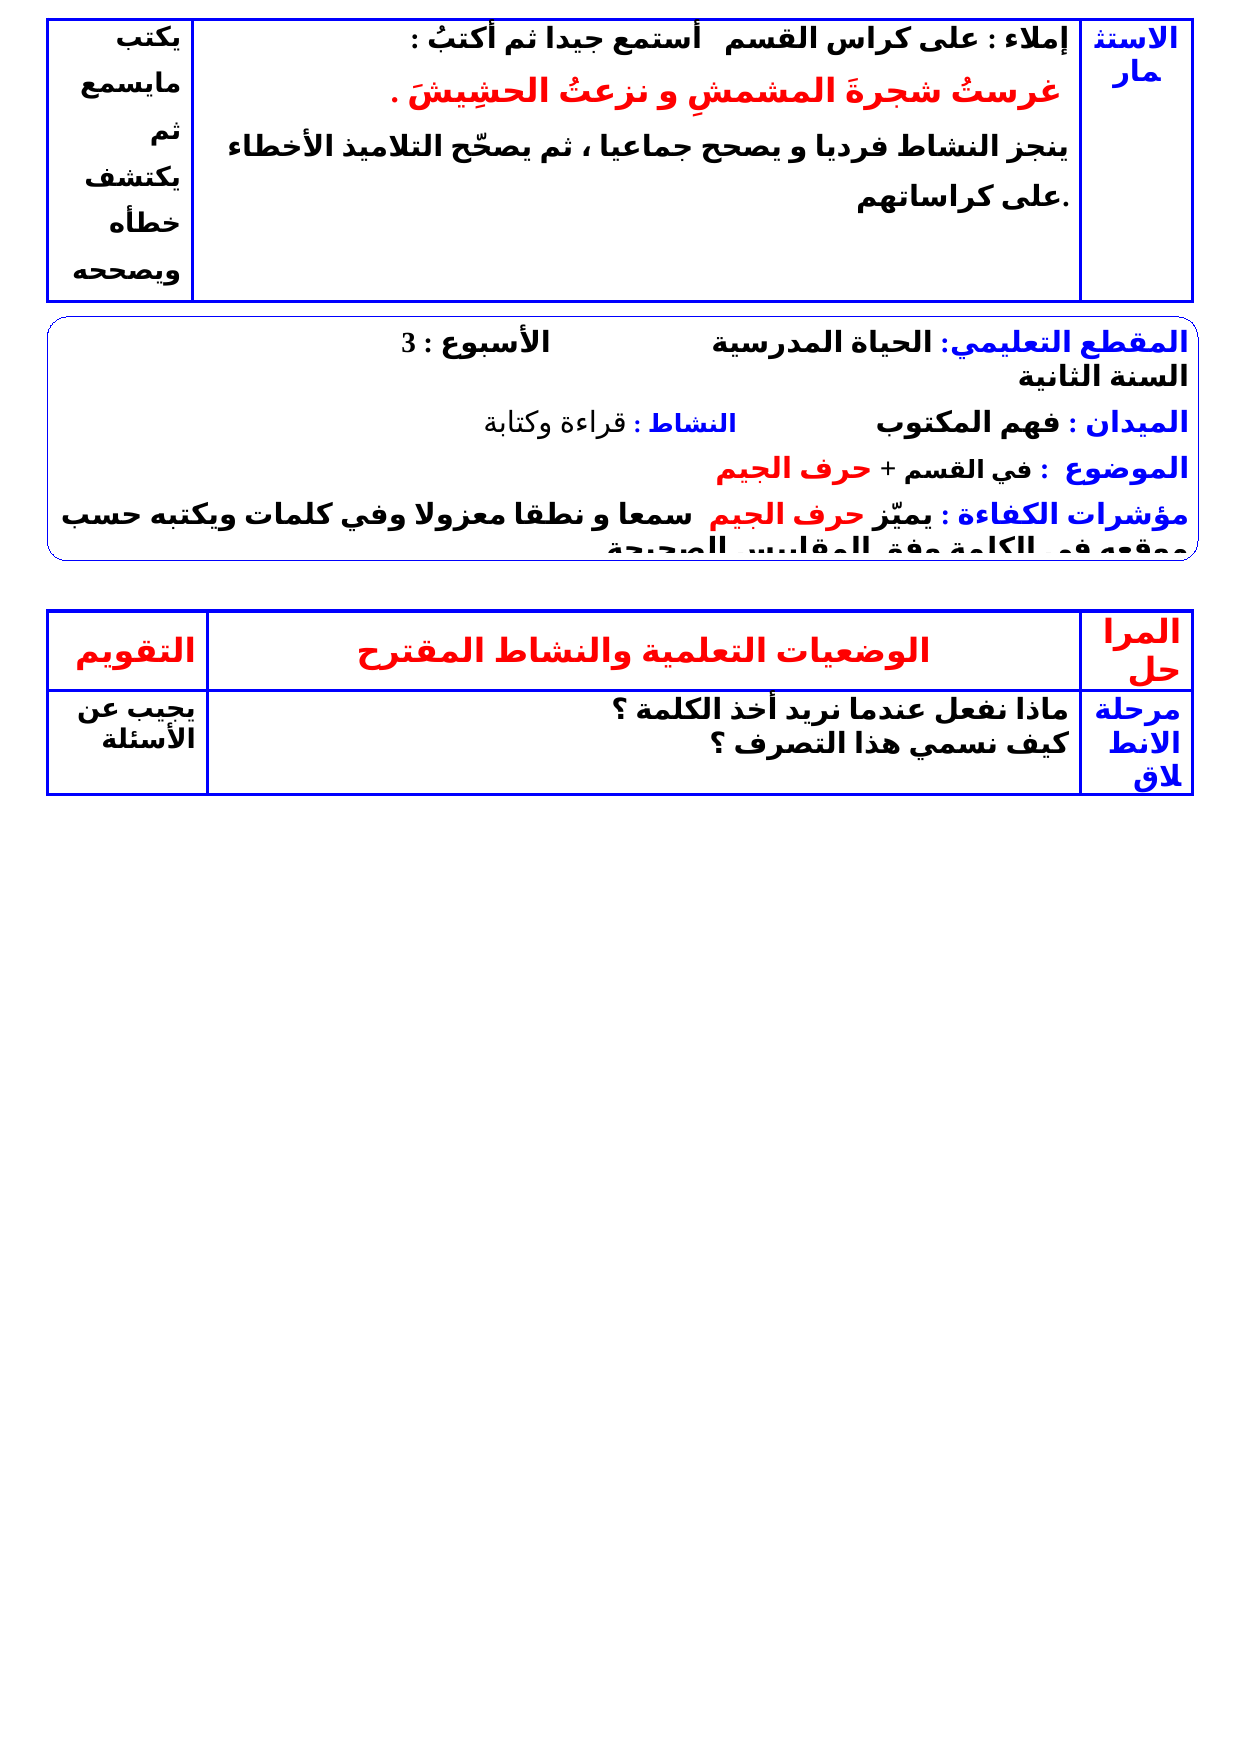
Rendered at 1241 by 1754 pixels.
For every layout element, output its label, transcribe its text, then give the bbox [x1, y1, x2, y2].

table_header التقويم [49, 613, 206, 689]
table_cell مرحلة الانطلاق [1082, 692, 1191, 793]
table_cell يجيب عن الأسئلة [49, 692, 206, 793]
table_header الوضعيات التعلمية والنشاط المقترح [209, 613, 1079, 689]
table_cell ماذا نفعل عندما نريد أخذ الكلمة ؟ كيف نسمي هذا التصرف ؟ [209, 692, 1079, 793]
table_cell إملاء : على كراس القسم أستمع جيدا ثم أكتبُ : غرستُ شجرةَ المشمشِ و نزعتُ الحشِيشَ . ينجز النشاط فرديا و يصحح جماعيا ، ثم يصحّح التلاميذ الأخطاء على كراساتهم. [194, 21, 1079, 299]
table_cell يكتب مايسمع ثم يكتشف خطأه ويصححه [49, 21, 191, 299]
table_cell الاستثمار [1082, 21, 1191, 299]
table_header المراحل [1082, 613, 1191, 689]
